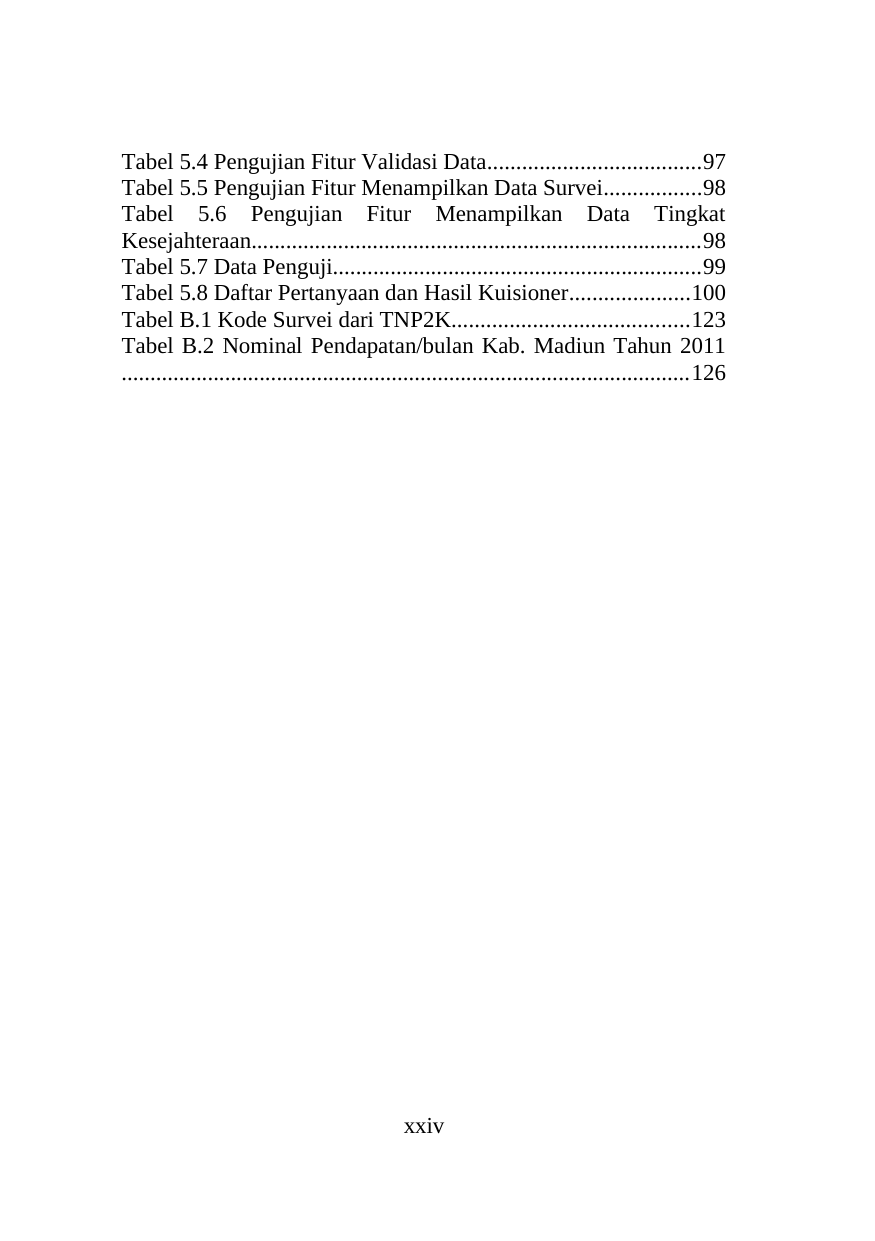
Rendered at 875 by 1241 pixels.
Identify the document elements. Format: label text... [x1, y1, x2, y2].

text Tabel 5.8 Daftar Pertanyaan dan Hasil Kuisioner 100 [121, 279, 726, 306]
text Tabel 5.7 Data Penguji 99 [121, 253, 726, 279]
text Tabel 5.4 Pengujian Fitur Validasi Data 97 [121, 148, 726, 174]
text Tabel B.2 Nominal Pendapatan/bulan Kab. Madiun Tahun 2011 126 [121, 332, 726, 385]
text Tabel B.1 Kode Survei dari TNP2K 123 [121, 306, 726, 332]
text Tabel 5.6 Pengujian Fitur Menampilkan Data Tingkat Kesejahteraan 98 [121, 200, 726, 253]
text Tabel 5.5 Pengujian Fitur Menampilkan Data Survei 98 [121, 174, 726, 200]
